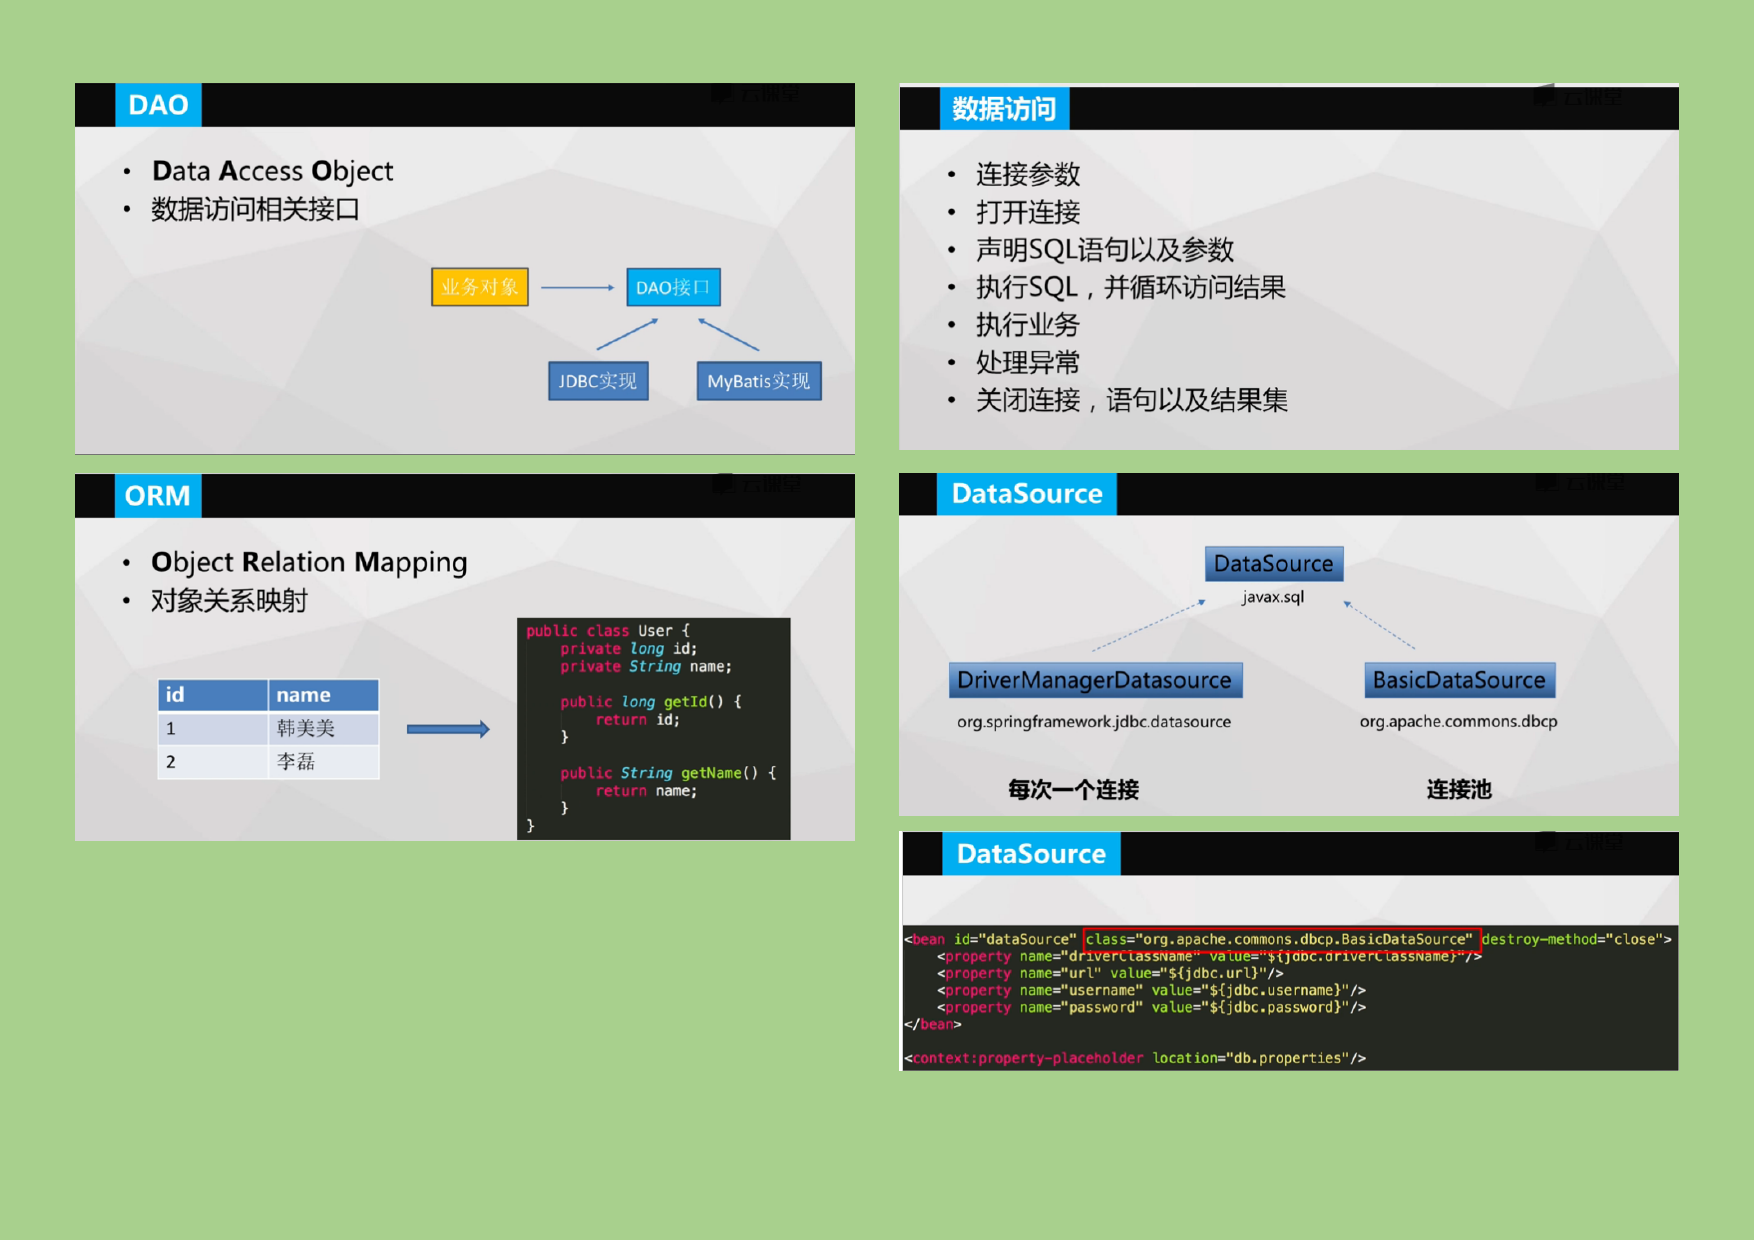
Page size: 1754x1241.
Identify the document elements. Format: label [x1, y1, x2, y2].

picture [899, 473, 1679, 816]
picture [973, 489, 985, 503]
picture [999, 489, 1011, 503]
picture [1015, 483, 1045, 503]
picture [899, 831, 1679, 1071]
picture [149, 95, 168, 114]
picture [1075, 489, 1087, 503]
picture [1065, 489, 1074, 503]
picture [1089, 489, 1102, 503]
picture [899, 83, 1679, 450]
picture [954, 483, 970, 503]
picture [130, 95, 148, 114]
picture [1048, 489, 1062, 503]
picture [169, 95, 187, 114]
picture [75, 83, 855, 455]
picture [988, 485, 996, 503]
picture [75, 473, 855, 841]
